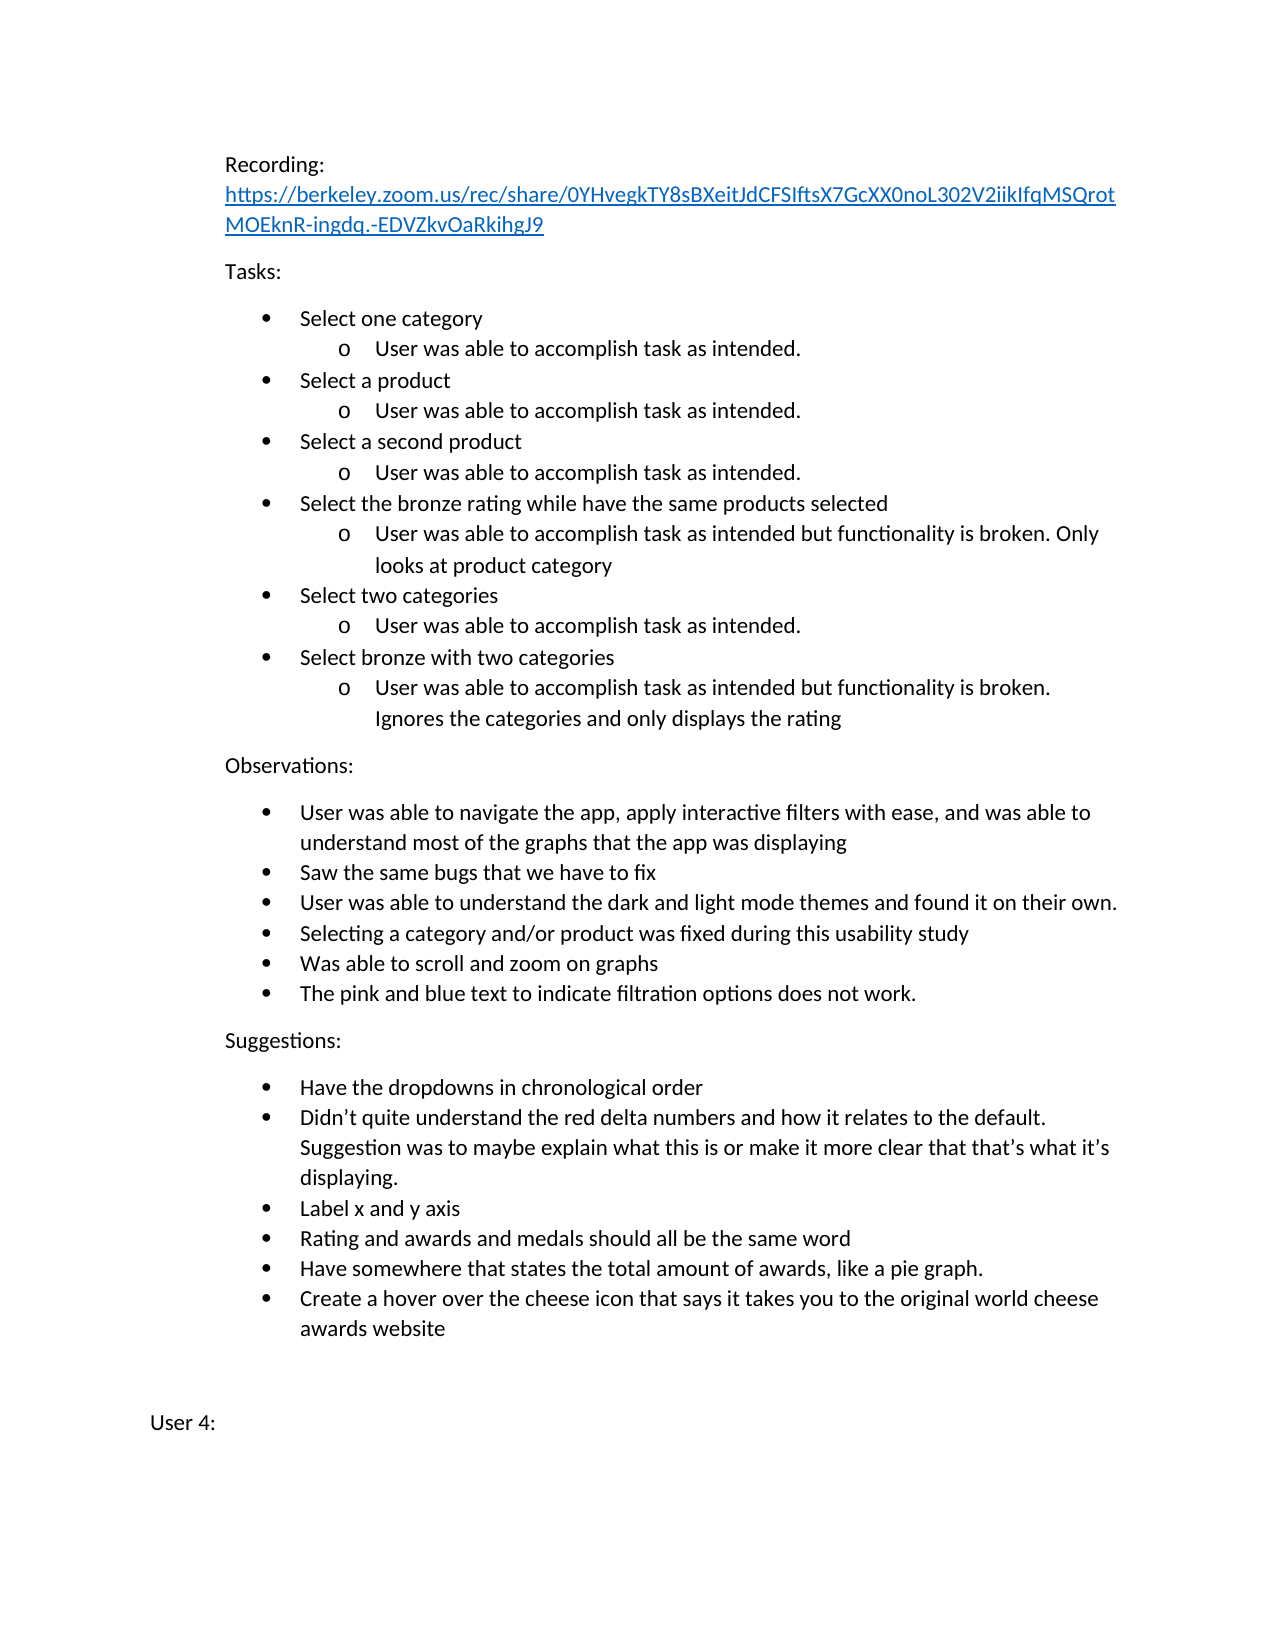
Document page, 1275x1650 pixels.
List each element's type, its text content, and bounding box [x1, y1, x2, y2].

text User 4: [150, 1408, 1125, 1436]
list User was able to accomplish task as intended. [337, 611, 1125, 640]
text Suggestions: [225, 1026, 1125, 1054]
list Didn’t quite understand the red delta numbers and how it relates to the default. Suggestion was to maybe explain what this is or make it more clear that that’s what it’s displaying. [262, 1103, 1125, 1192]
list Have somewhere that states the total amount of awards, like a pie graph. [262, 1254, 1125, 1282]
list User was able to navigate the app, apply interactive filters with ease, and was able to understand most of the graphs that the app was displaying [262, 798, 1125, 856]
list Selecting a category and/or product was fixed during this usability study [262, 919, 1125, 947]
list Create a hover over the cheese icon that says it takes you to the original world cheese awards website [262, 1284, 1125, 1343]
list Select the bronze rating while have the same products selected [262, 489, 1125, 517]
text Observations: [225, 751, 1125, 779]
text Recording: https://berkeley.zoom.us/rec/share/0YHvegkTY8sBXeitJdCFSIftsX7GcXX0noL302V2iikIfqMSQrotMOEknR-ingdq.-EDVZkvOaRkihgJ9 [225, 150, 1125, 238]
list User was able to accomplish task as intended but functionality is broken. Ignores the categories and only displays the rating [337, 673, 1125, 732]
list Select two categories [262, 581, 1125, 609]
list Label x and y axis [262, 1194, 1125, 1222]
list User was able to accomplish task as intended. [337, 458, 1125, 487]
list Select a product [262, 366, 1125, 394]
list Select one category [262, 304, 1125, 332]
list Was able to scroll and zoom on graphs [262, 949, 1125, 977]
list User was able to understand the dark and light mode themes and found it on their own. [262, 888, 1125, 917]
list User was able to accomplish task as intended. [337, 334, 1125, 363]
list Select bronze with two categories [262, 643, 1125, 671]
text Tasks: [225, 257, 1125, 285]
list User was able to accomplish task as intended but functionality is broken. Only looks at product category [337, 519, 1125, 579]
list Have the dropdowns in chronological order [262, 1073, 1125, 1101]
list Rating and awards and medals should all be the same word [262, 1224, 1125, 1252]
list The pink and blue text to indicate filtration options does not work. [262, 979, 1125, 1007]
list User was able to accomplish task as intended. [337, 396, 1125, 425]
list Select a second product [262, 427, 1125, 456]
list Saw the same bugs that we have to fix [262, 858, 1125, 886]
